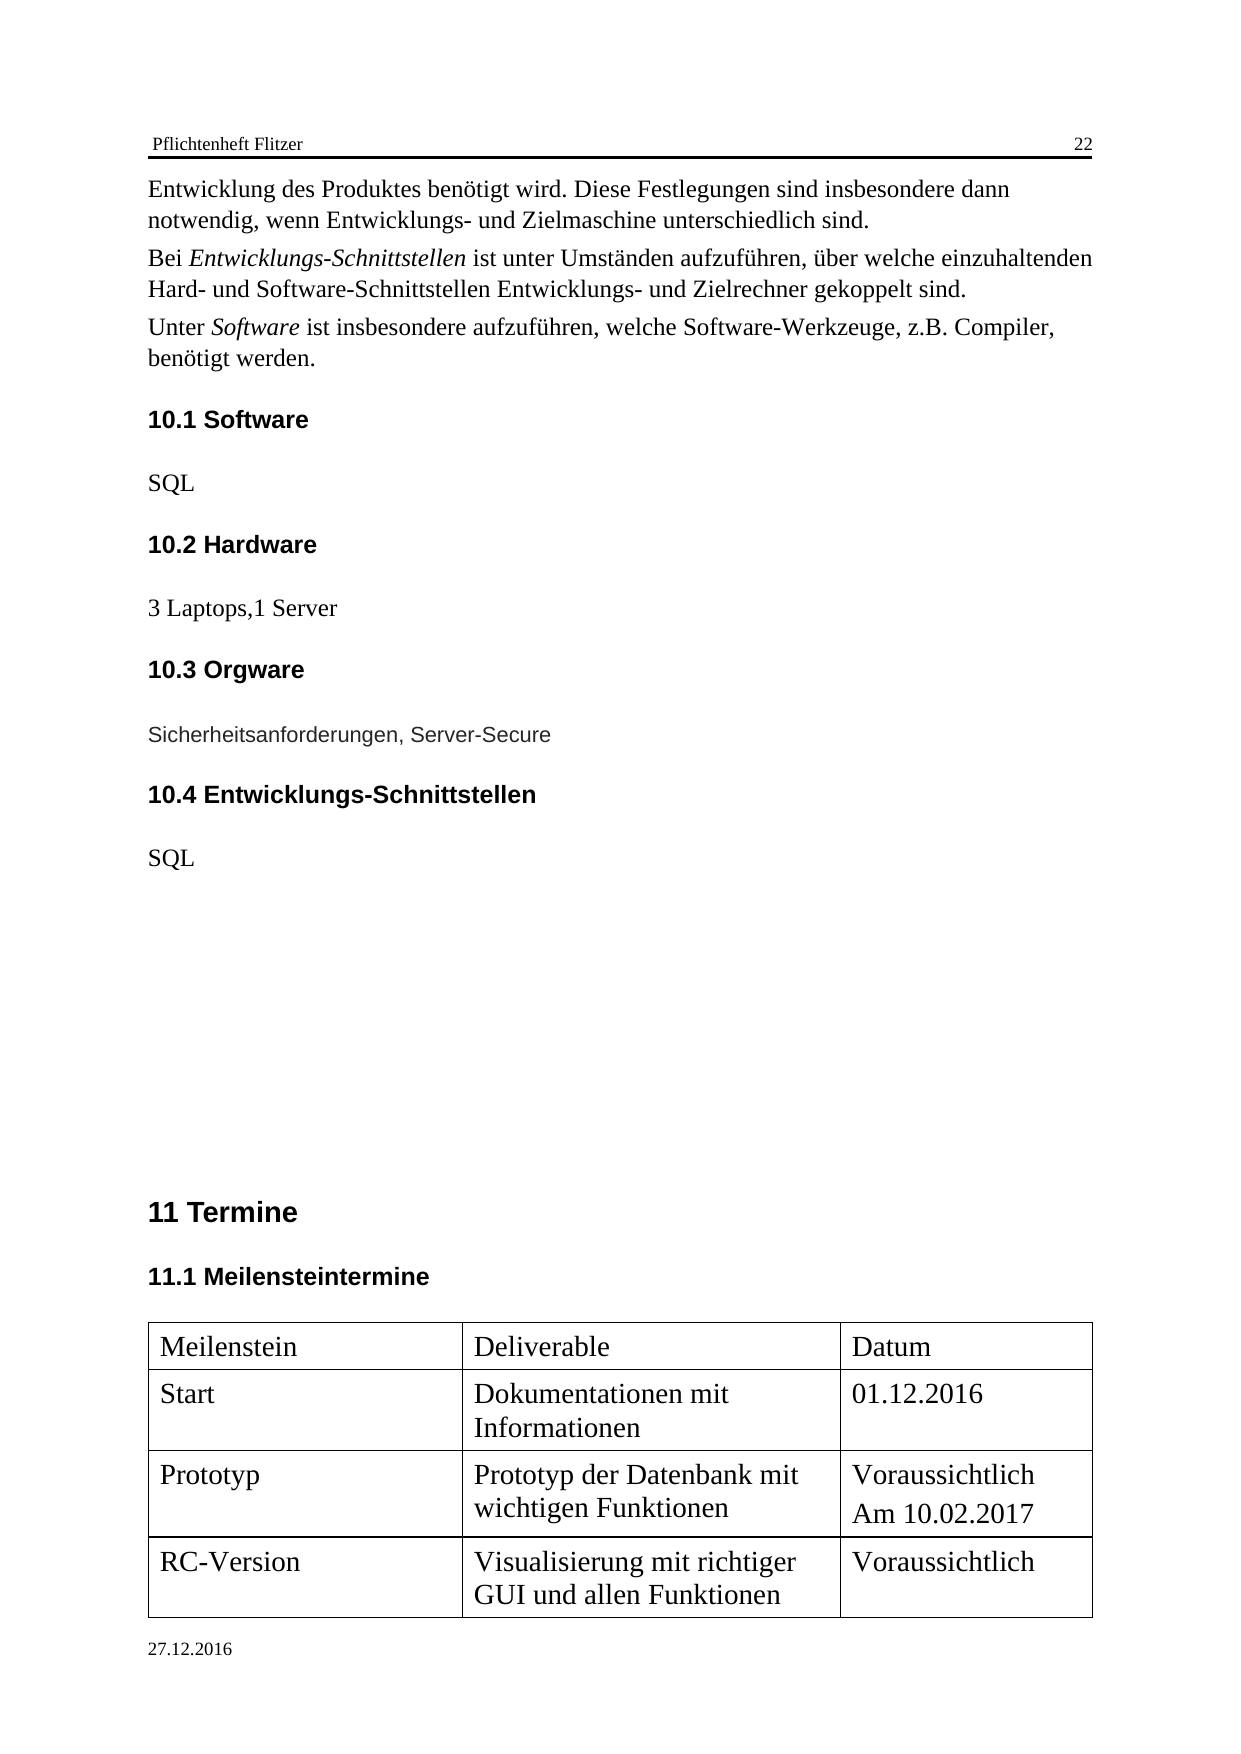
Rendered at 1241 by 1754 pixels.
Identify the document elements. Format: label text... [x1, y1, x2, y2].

text Unter Software ist insbesondere aufzuführen, welche Software-Werkzeuge, z.B. Compiler, benötigt werden. [148, 309, 1092, 372]
subtitle Software [148, 403, 1092, 434]
table_cell Prototyp der Datenbank mit wichtigen Funktionen [463, 1451, 840, 1536]
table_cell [463, 1538, 840, 1617]
subtitle Termine [148, 1194, 1092, 1228]
table_header Deliverable [463, 1323, 840, 1369]
table_cell Voraussichtlich Am 10.02.2017 [841, 1451, 1092, 1536]
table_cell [841, 1538, 1092, 1617]
text 3 Laptops,1 Server [148, 590, 1092, 622]
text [148, 172, 1092, 234]
text SQL [148, 840, 1092, 872]
text Sicherheitsanforderungen, Server-Secure [148, 715, 1092, 747]
text SQL [148, 465, 1092, 497]
subtitle Meilensteintermine [148, 1259, 1092, 1291]
subtitle Entwicklungs-Schnittstellen [148, 778, 1092, 809]
table_cell Dokumentationen mit Informationen [463, 1370, 840, 1449]
table_cell Prototyp [149, 1451, 462, 1536]
subtitle Hardware [148, 528, 1092, 559]
table_cell Start [149, 1370, 462, 1449]
table_header Meilenstein [149, 1323, 462, 1369]
table_header Datum [841, 1323, 1092, 1369]
table_cell 01.12.2016 [841, 1370, 1092, 1449]
table_cell RC-Version [149, 1538, 462, 1617]
text Bei Entwicklungs-Schnittstellen ist unter Umständen aufzuführen, über welche einzuhaltenden Hard- und Software-Schnittstellen Entwicklungs- und Zielrechner gekoppelt sind. [148, 240, 1092, 303]
subtitle Orgware [148, 653, 1092, 684]
